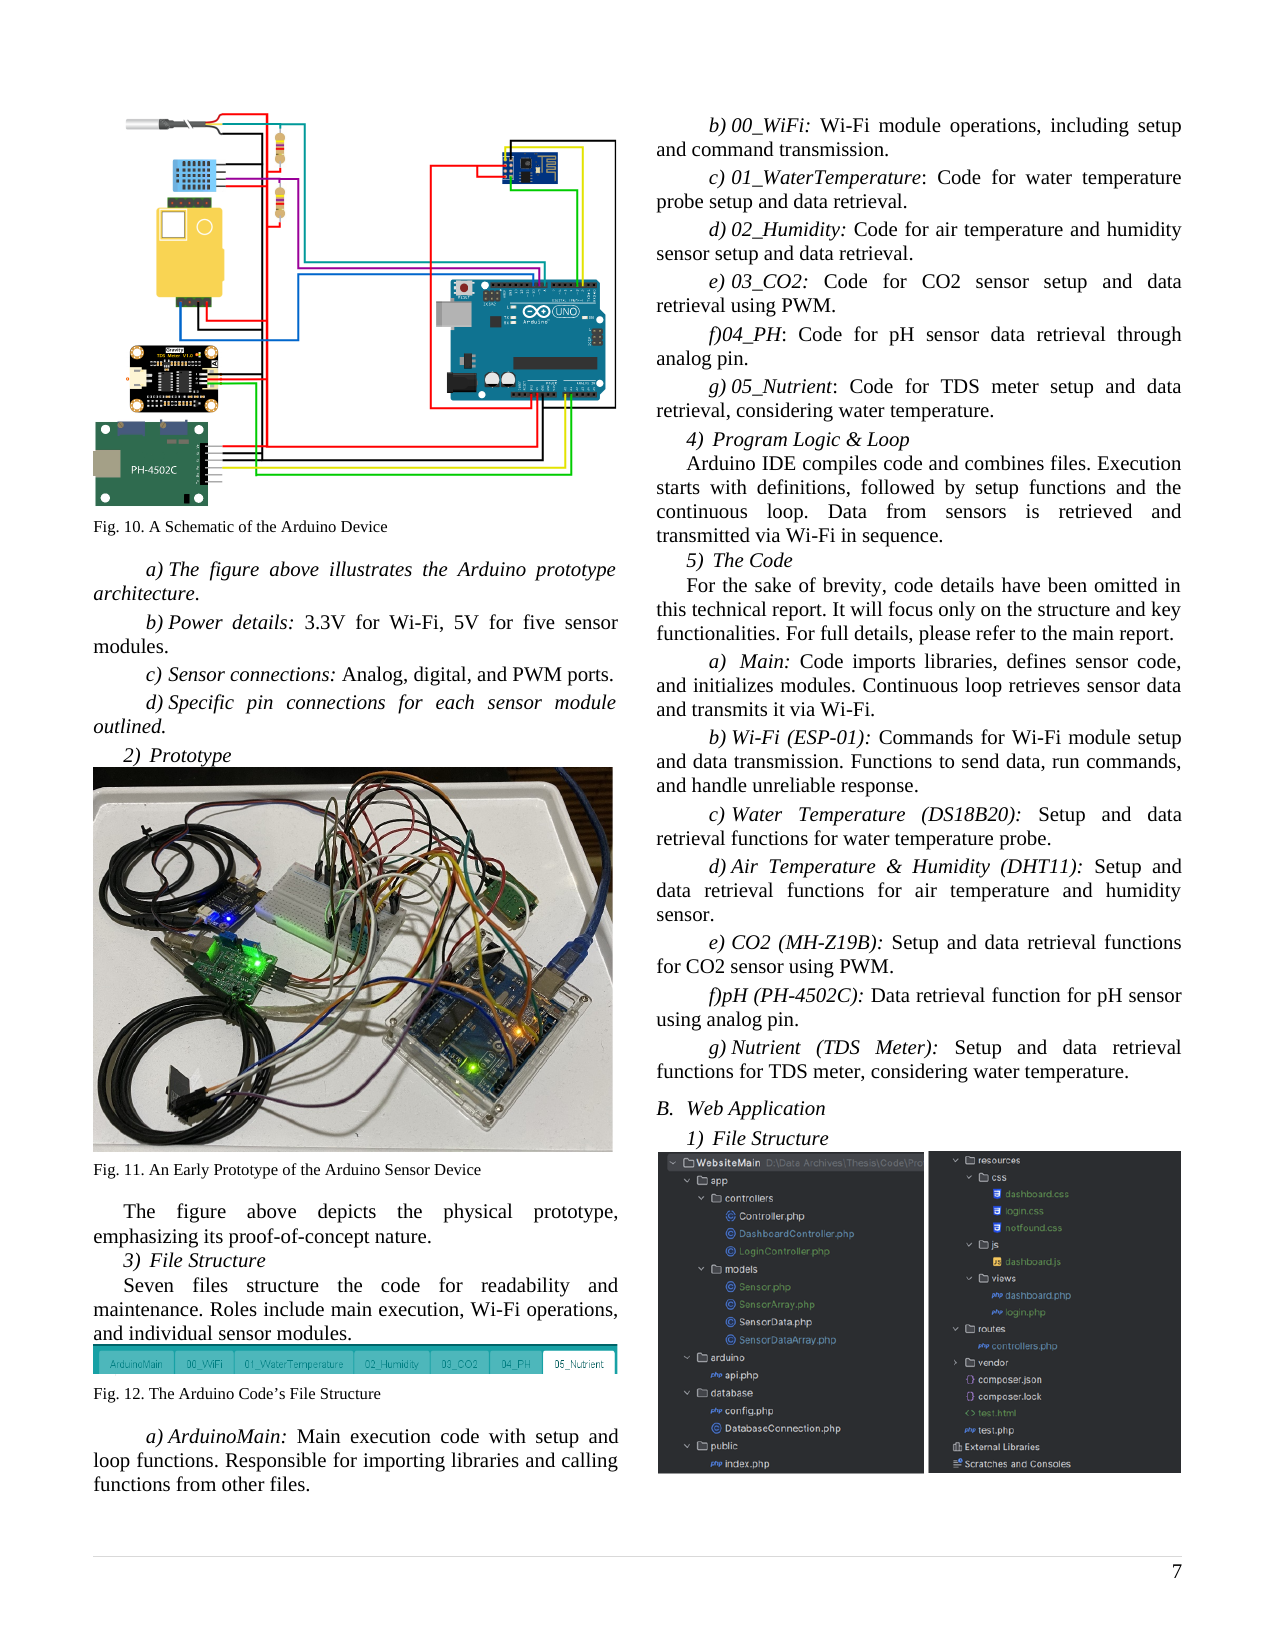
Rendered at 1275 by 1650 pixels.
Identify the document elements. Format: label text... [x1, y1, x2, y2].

subtitle Wi-Fi (ESP-01): Commands for Wi-Fi module setup and data transmission. Functions to send data, run commands, and handle unreliable response. [656, 725, 1182, 797]
subtitle Nutrient (TDS Meter): Setup and data retrieval functions for TDS meter, considering water temperature. [656, 1035, 1182, 1083]
text A Schematic of the Arduino Device [93, 517, 619, 536]
text The figure above depicts the physical prototype, emphasizing its proof-of-concept nature. [93, 1199, 619, 1248]
subtitle ArduinoMain: Main execution code with setup and loop functions. Responsible for importing libraries and calling functions from other files. [93, 1424, 619, 1496]
text Seven files structure the code for readability and maintenance. Roles include main execution, Wi-Fi operations, and individual sensor modules. [93, 1273, 619, 1345]
text Arduino IDE compiles code and combines files. Execution starts with definitions, followed by setup functions and the continuous loop. Data from sensors is retrieved and transmitted via Wi-Fi in sequence. [656, 451, 1182, 547]
subtitle 03_CO2: Code for CO2 sensor setup and data retrieval using PWM. [656, 269, 1182, 317]
subtitle Prototype [93, 742, 619, 767]
text An Early Prototype of the Arduino Sensor Device [93, 1159, 619, 1179]
picture [93, 112, 617, 509]
subtitle pH (PH-4502C): Data retrieval function for pH sensor using analog pin. [656, 982, 1182, 1031]
subtitle File Structure [656, 1126, 1182, 1151]
picture [93, 1344, 618, 1376]
subtitle File Structure [93, 1248, 619, 1273]
subtitle 02_Humidity: Code for air temperature and humidity sensor setup and data retrieval. [656, 217, 1182, 265]
subtitle Main: Code imports libraries, defines sensor code, and initializes modules. Continuous loop retrieves sensor data and transmits it via Wi-Fi. [656, 649, 1182, 721]
subtitle Air Temperature & Humidity (DHT11): Setup and data retrieval functions for air temperature and humidity sensor. [656, 854, 1182, 926]
subtitle 04_PH: Code for pH sensor data retrieval through analog pin. [656, 322, 1182, 370]
picture [657, 1150, 1182, 1474]
subtitle The Code [656, 547, 1182, 572]
picture [93, 767, 613, 1152]
subtitle 00_WiFi: Wi-Fi module operations, including setup and command transmission. [656, 112, 1182, 161]
subtitle Web Application [656, 1095, 1182, 1119]
text For the sake of brevity, code details have been omitted in this technical report. It will focus only on the structure and key functionalities. For full details, please refer to the main report. [656, 572, 1182, 645]
text The Arduino Code’s File Structure [93, 1384, 619, 1403]
subtitle 05_Nutrient: Code for TDS meter setup and data retrieval, considering water temperature. [656, 374, 1182, 422]
subtitle Power details: 3.3V for Wi-Fi, 5V for five sensor modules. [93, 609, 619, 658]
subtitle Specific pin connections for each sensor module outlined. [93, 690, 619, 738]
subtitle Sensor connections: Analog, digital, and PWM ports. [93, 662, 619, 686]
subtitle The figure above illustrates the Arduino prototype architecture. [93, 557, 619, 605]
subtitle CO2 (MH-Z19B): Setup and data retrieval functions for CO2 sensor using PWM. [656, 930, 1182, 978]
subtitle 01_WaterTemperature: Code for water temperature probe setup and data retrieval. [656, 165, 1182, 213]
subtitle Program Logic & Loop [656, 426, 1182, 451]
subtitle Water Temperature (DS18B20): Setup and data retrieval functions for water temperature probe. [656, 802, 1182, 850]
